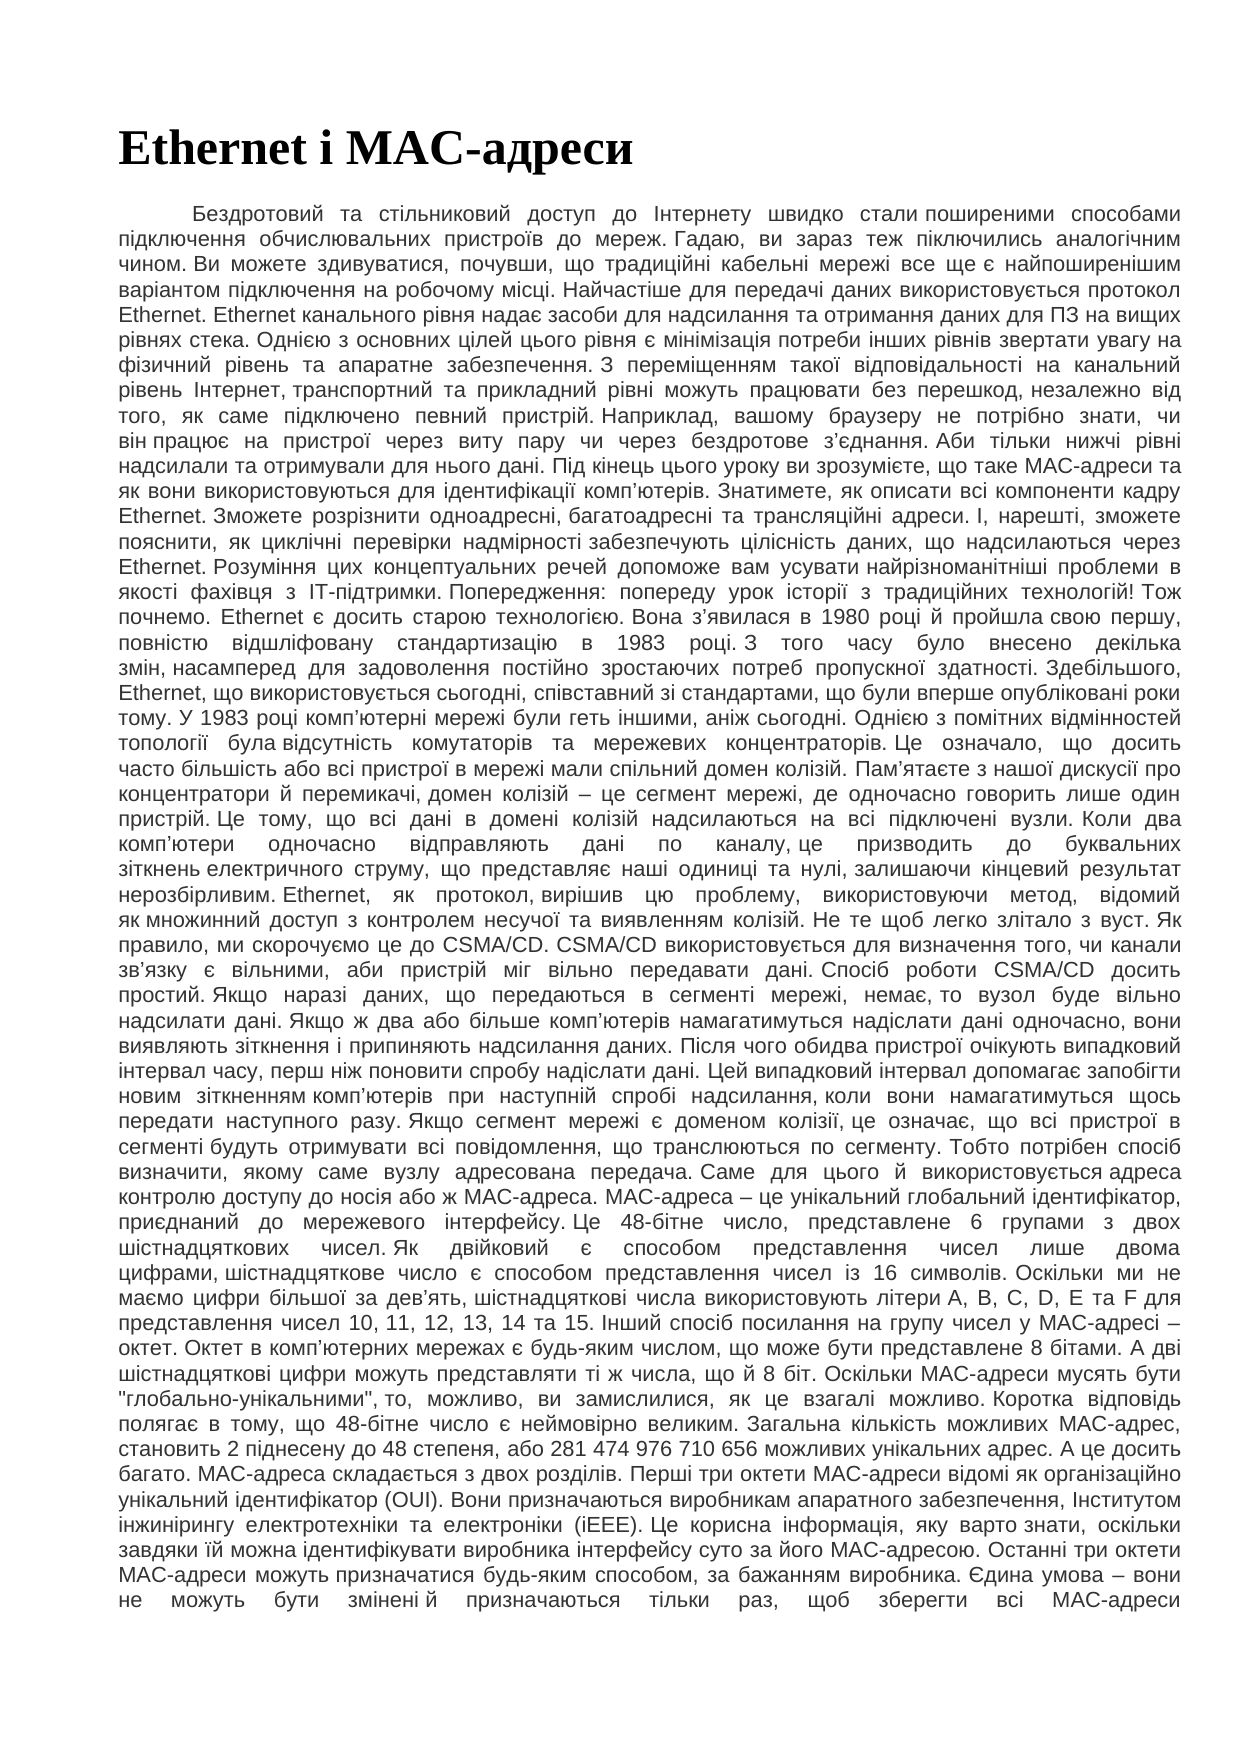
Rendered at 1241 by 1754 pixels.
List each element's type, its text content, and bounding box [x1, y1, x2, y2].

subtitle Ethernet і MAC-адреси [118, 118, 1181, 176]
